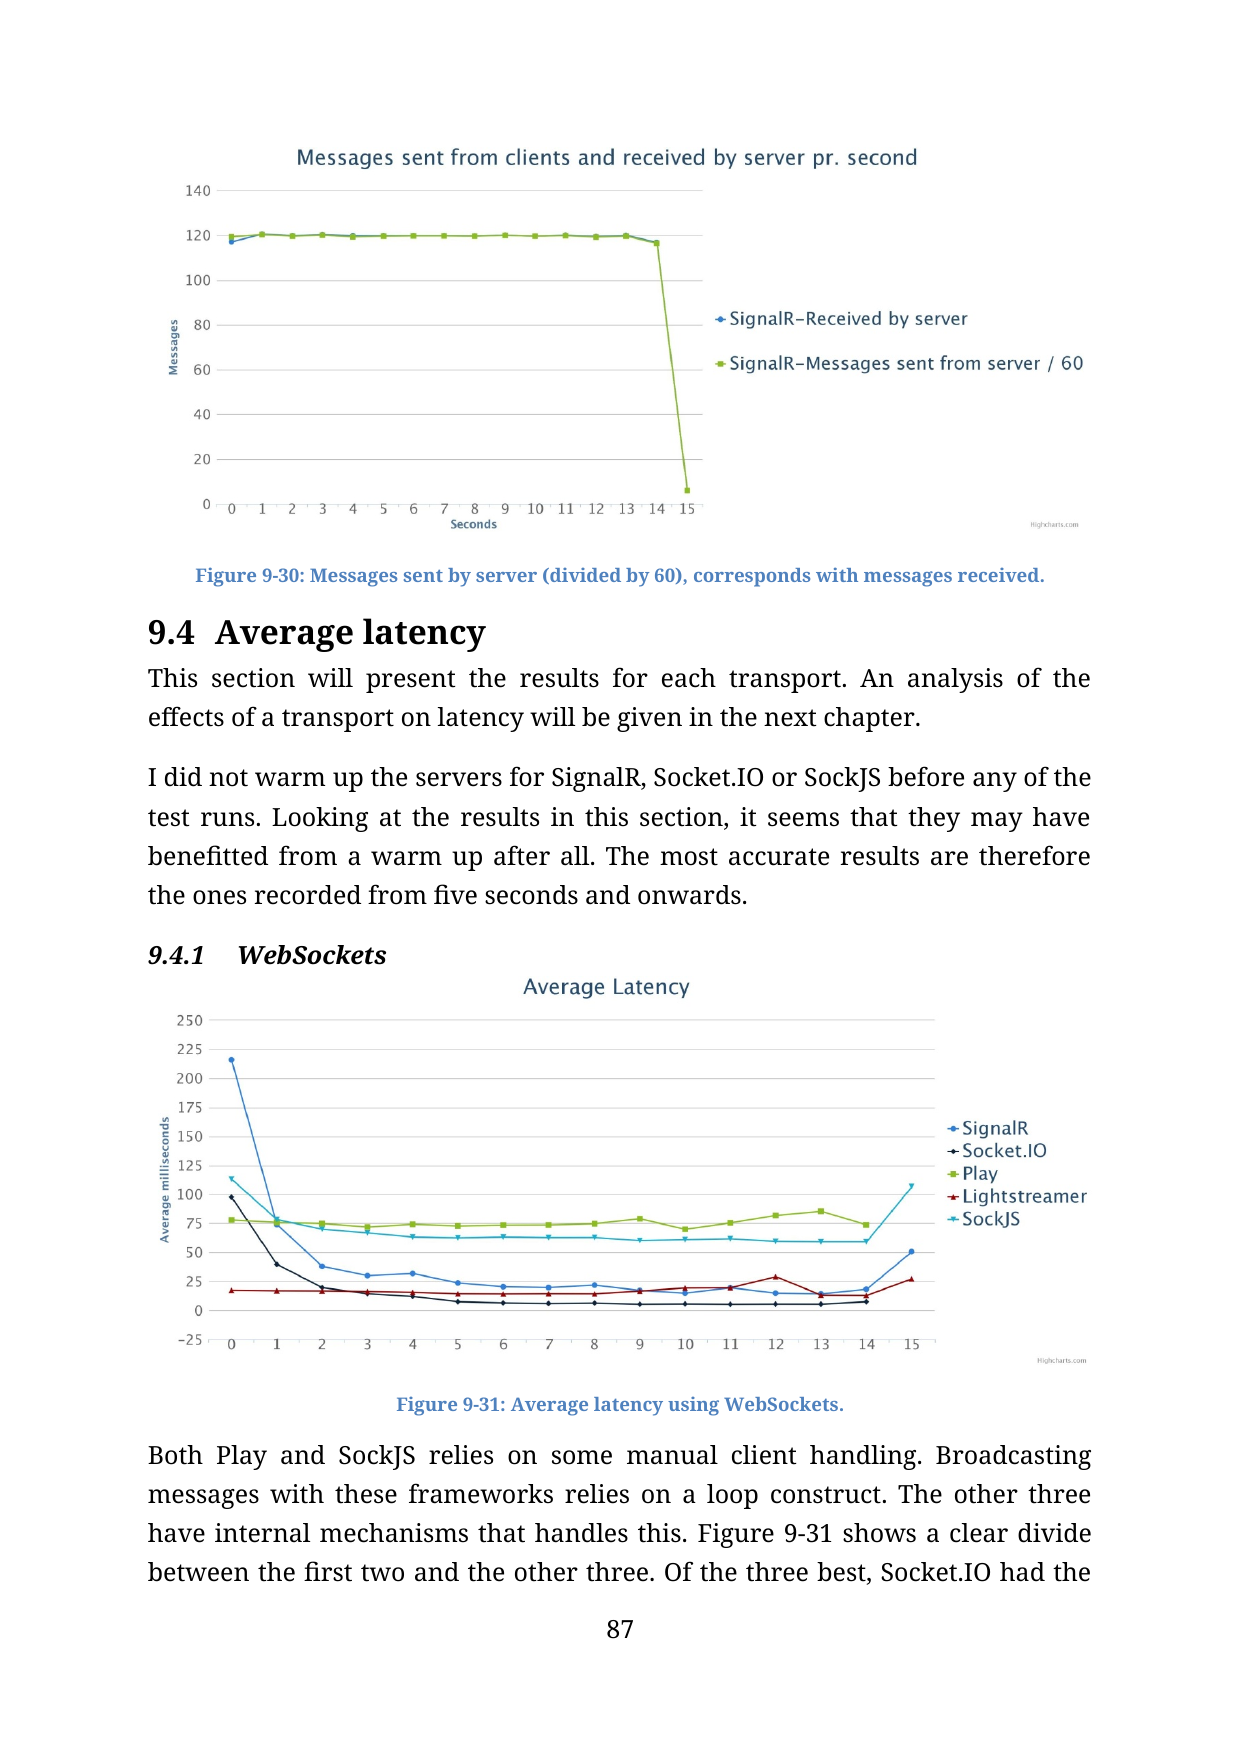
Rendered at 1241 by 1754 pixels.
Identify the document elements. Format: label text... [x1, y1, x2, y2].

picture [156, 147, 1084, 537]
subtitle WebSockets [148, 937, 1092, 972]
text I did not warm up the servers for SignalR, Socket.IO or SockJS before any of the test runs. Looking at the results in this section, it seems that they may have benefitted from a warm up after all. The most accurate results are therefore the ones recorded from five seconds and onwards. [148, 760, 1092, 912]
subtitle Average latency [148, 609, 1092, 654]
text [148, 1438, 1092, 1589]
text This section will present the results for each transport. An analysis of the effects of a transport on latency will be given in the next chapter. [148, 661, 1092, 734]
picture [147, 976, 1093, 1366]
